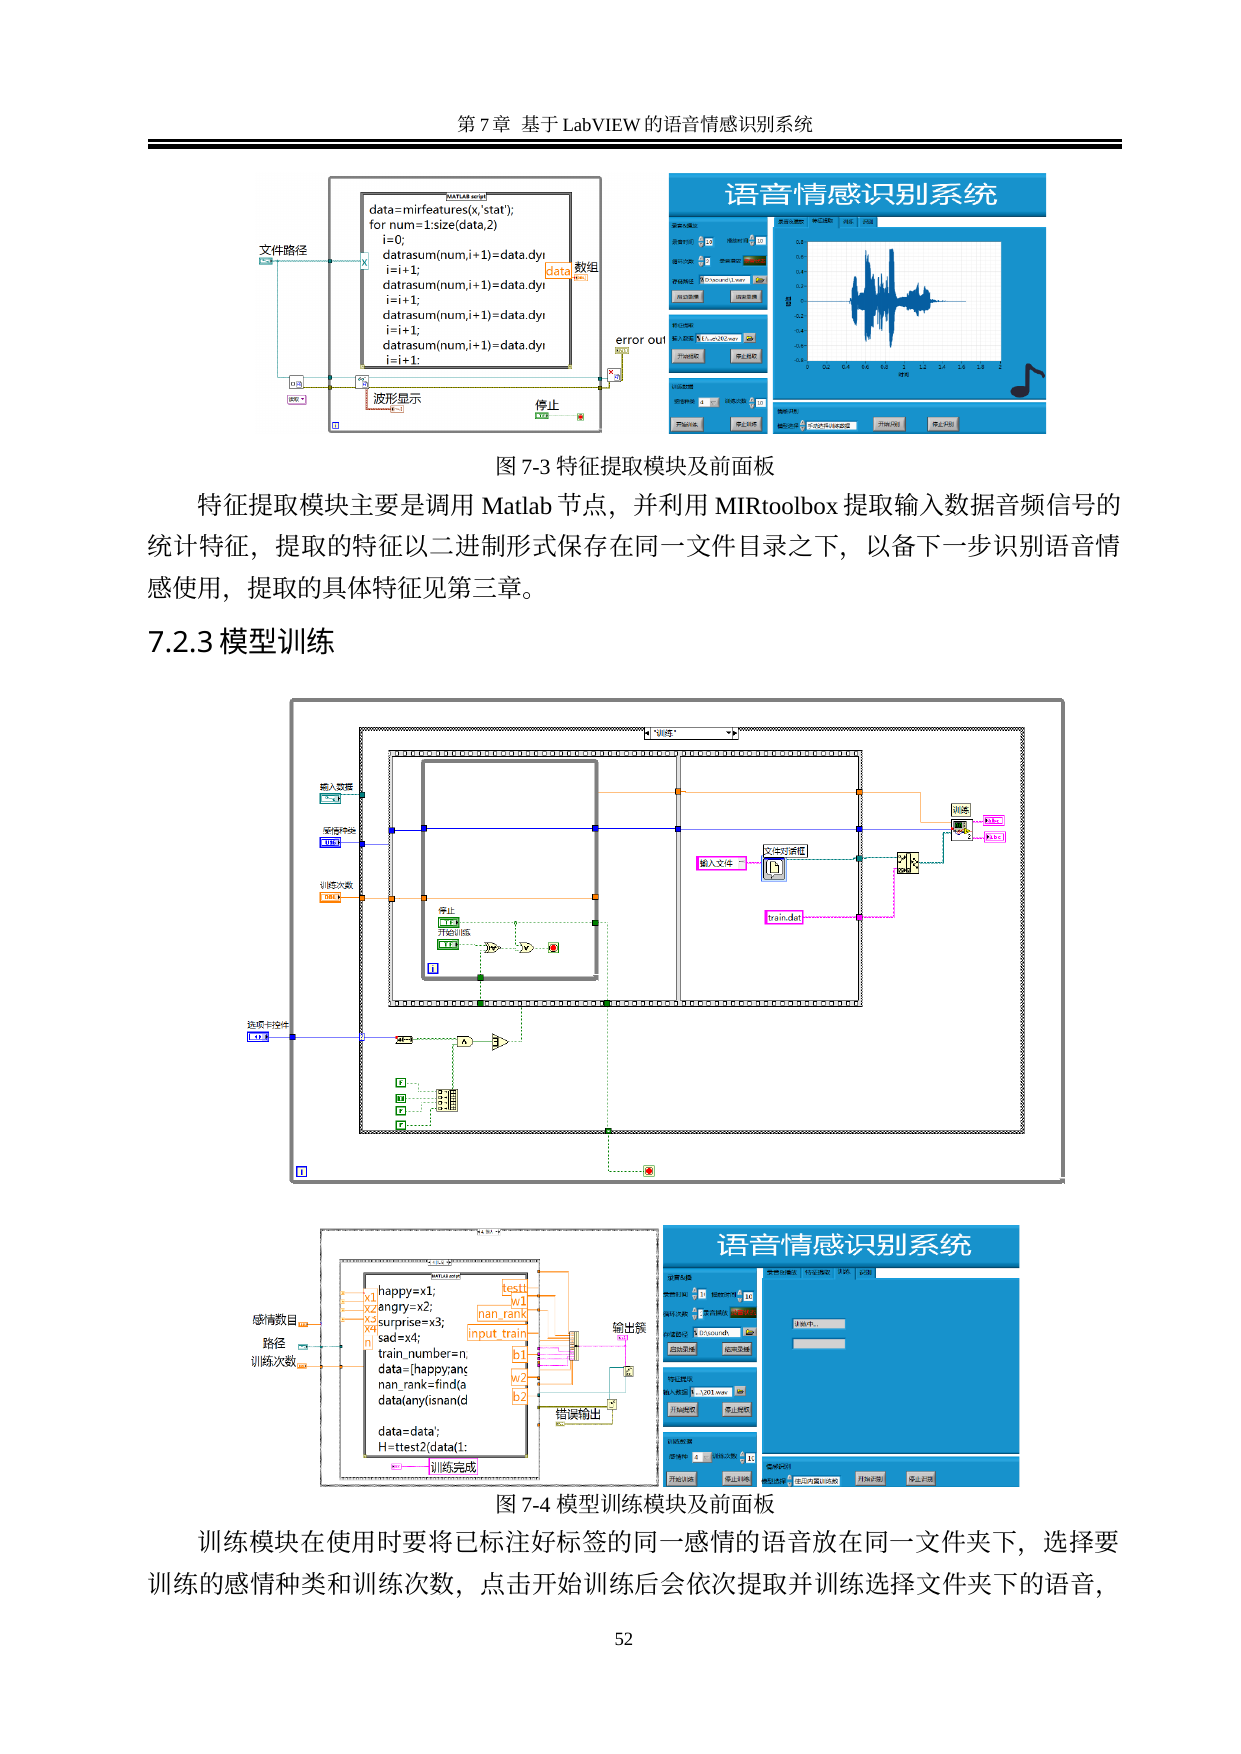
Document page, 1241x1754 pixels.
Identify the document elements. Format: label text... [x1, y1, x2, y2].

picture [668, 172, 1047, 211]
picture [668, 217, 1047, 434]
text 特征提取模块主要是调用Matlab节点，并利用MIRtoolbox提取输入数据音频信号的统计特征，提取的特征以二进制形式保存在同一文件目录之下，以备下一步识别语音情感使用，提取的具体特征见第三章。 [148, 481, 1122, 606]
subtitle 7.2.3模型训练 [148, 618, 1122, 661]
list 图7-3 特征提取模块及前面板 [148, 449, 1122, 481]
picture [250, 1225, 1020, 1487]
picture [254, 172, 665, 434]
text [148, 1518, 1122, 1602]
list 图7-4 模型训练模块及前面板 [148, 1487, 1122, 1518]
picture [235, 673, 1085, 1196]
